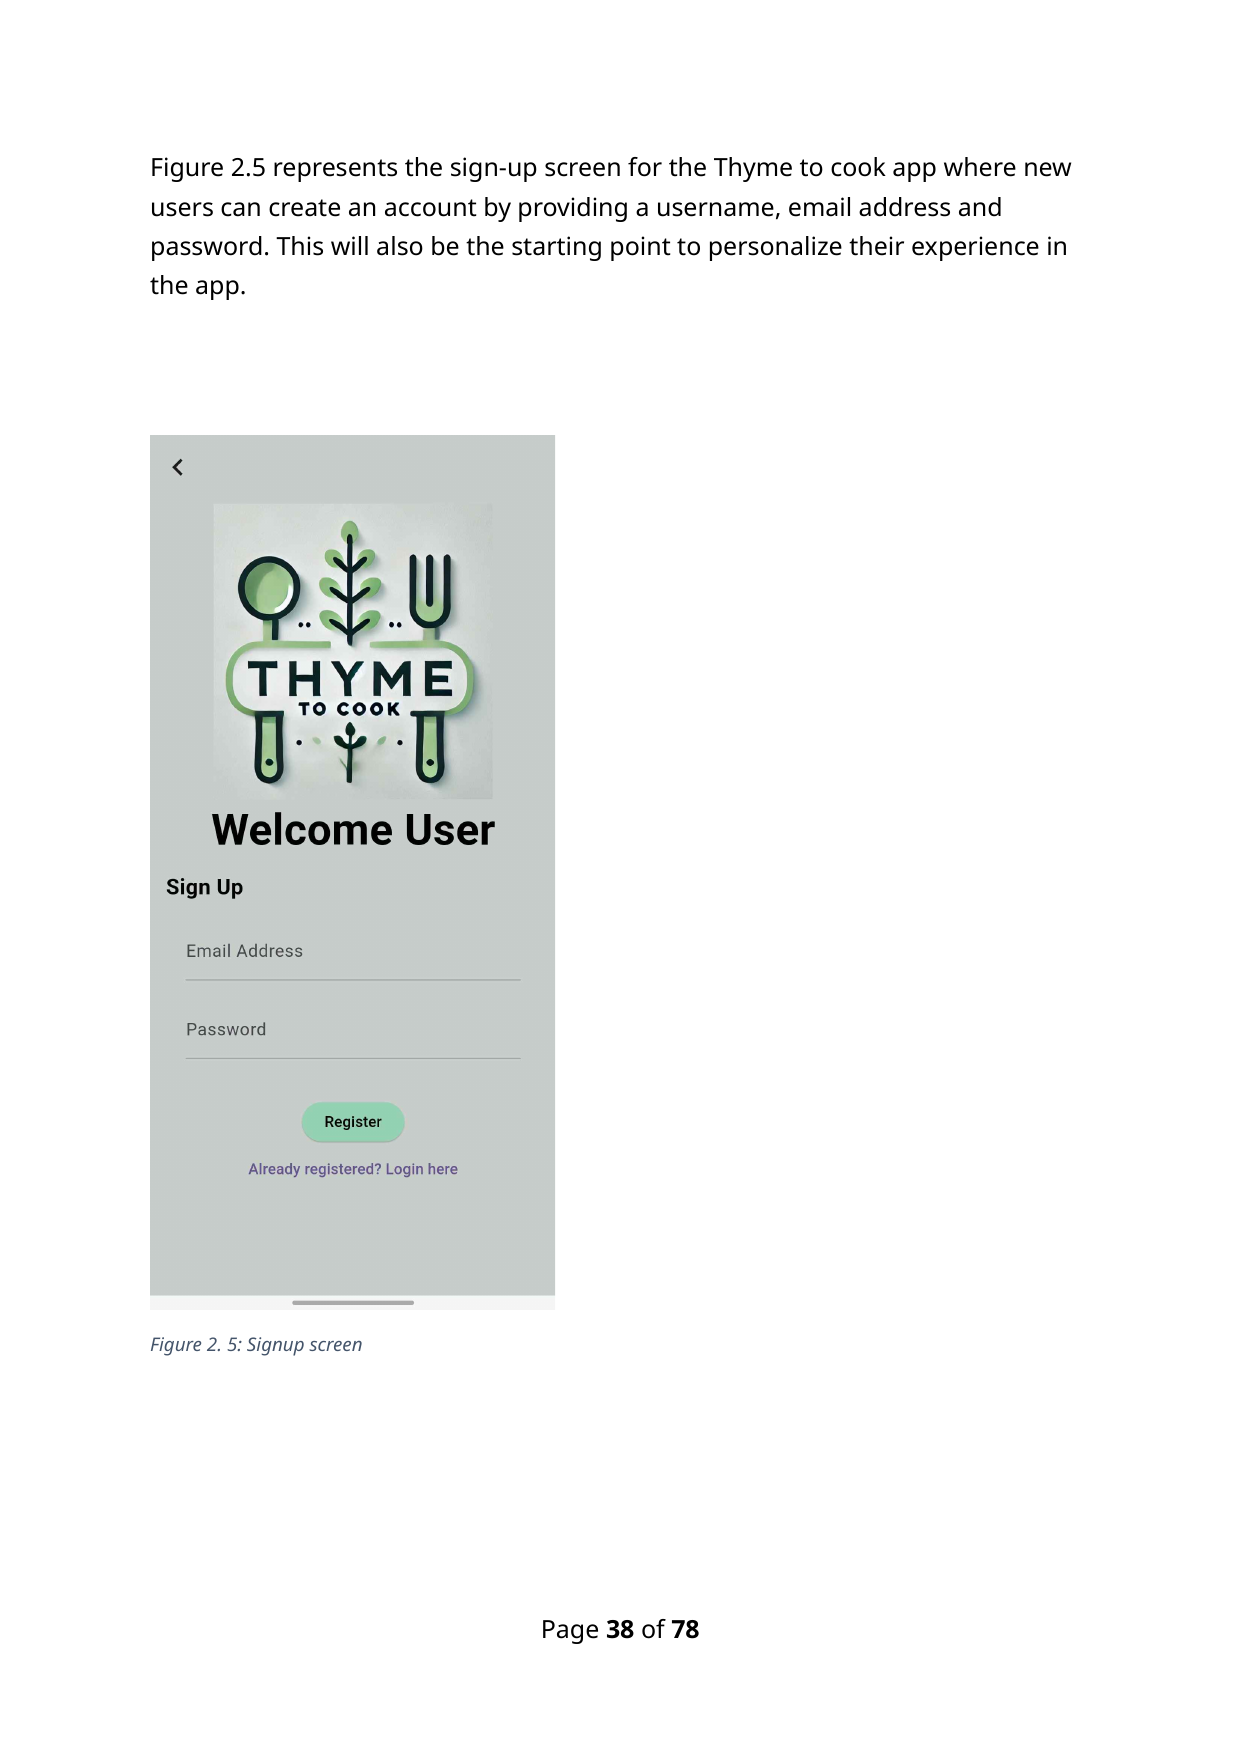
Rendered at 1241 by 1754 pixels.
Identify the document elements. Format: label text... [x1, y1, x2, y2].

text Figure 2.5 represents the sign-up screen for the Thyme to cook app where new users can create an account by providing a username, email address and password. This will also be the starting point to personalize their experience in the app. [150, 150, 1090, 302]
picture [150, 435, 555, 1310]
text Figure 2. 5: Signup screen [150, 1332, 1090, 1357]
